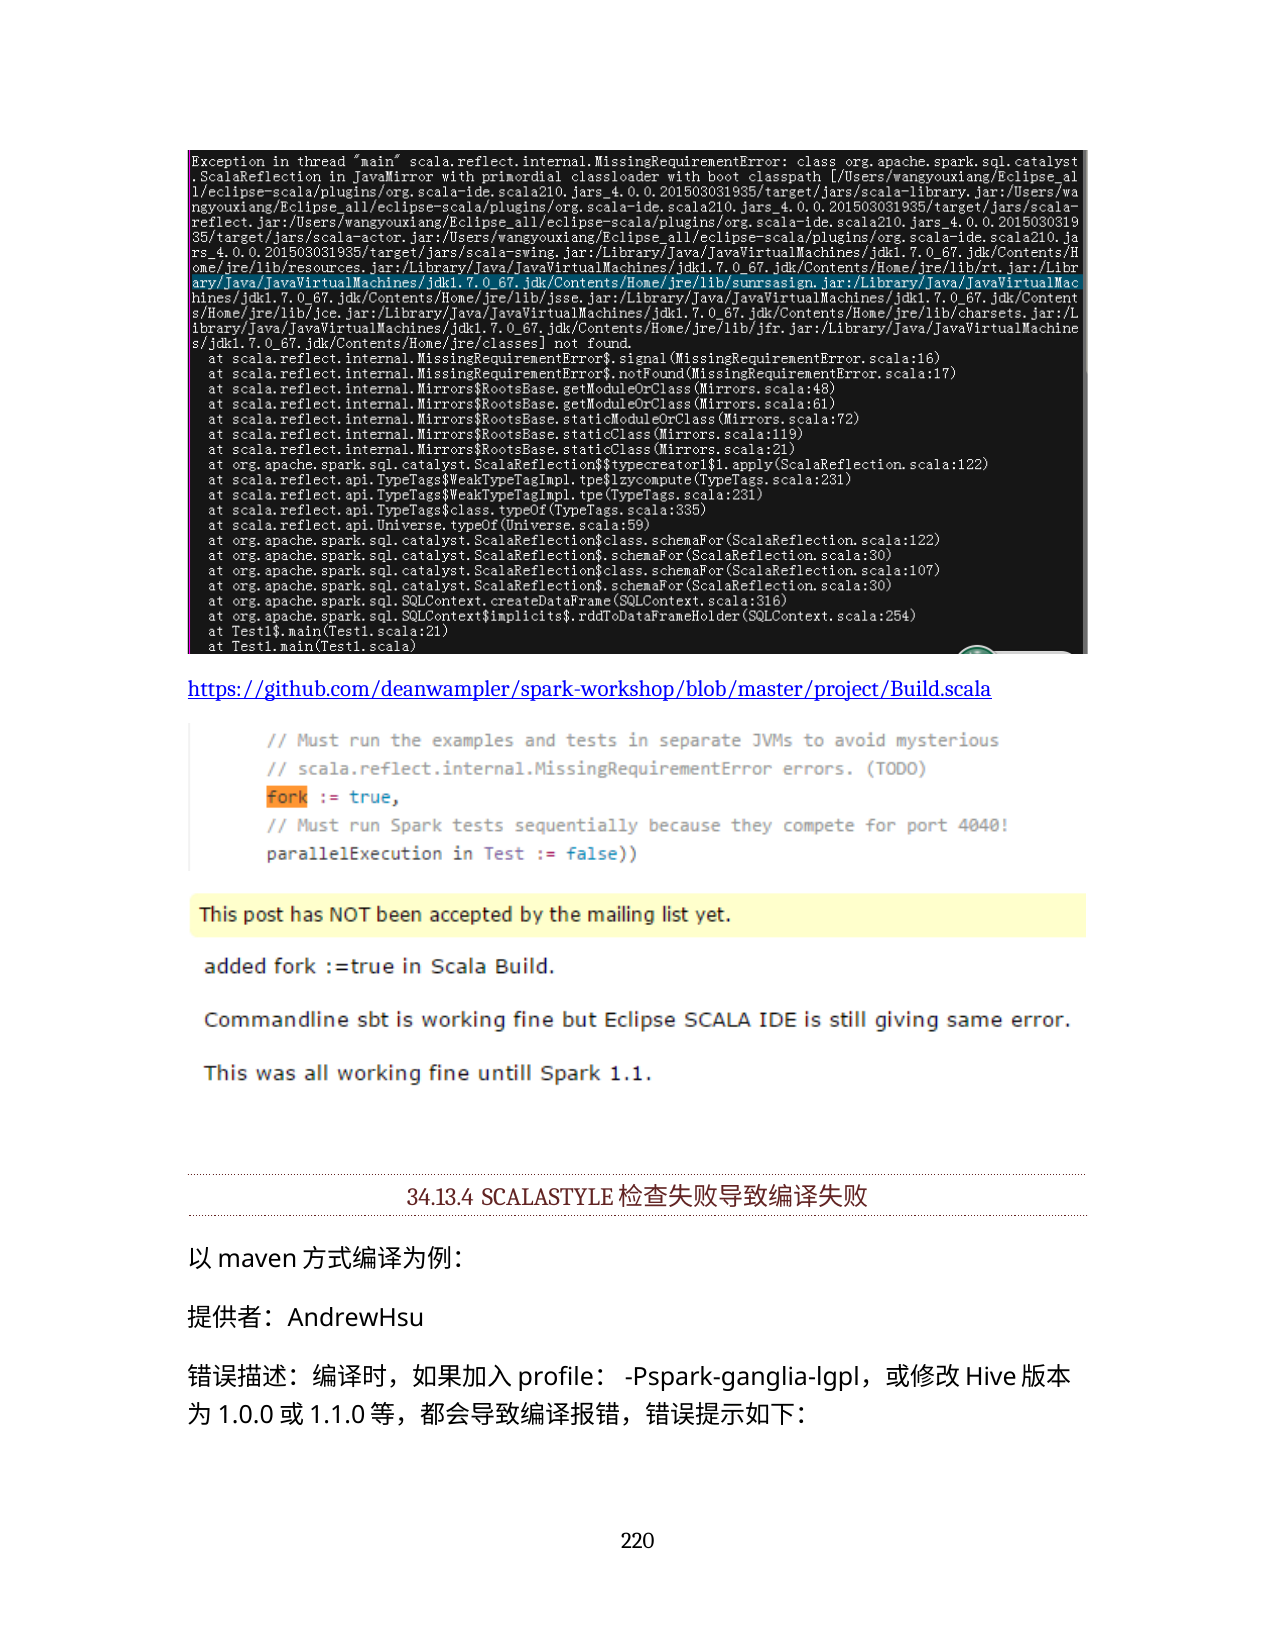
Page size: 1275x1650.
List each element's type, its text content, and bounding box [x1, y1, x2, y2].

text 以maven方式编译为例： [187, 1239, 1087, 1275]
text 提供者：AndrewHsu [187, 1298, 1087, 1334]
subtitle Scalastyle检查失败导致编译失败 [187, 1174, 1087, 1216]
picture [187, 150, 1088, 654]
text 错误描述：编译时，如果加入profile： -Pspark-ganglia-lgpl，或修改Hive版本为1.0.0或1.1.0等，都会导致编译报错，错误提示如下： [187, 1357, 1087, 1431]
text https://github.com/deanwampler/spark-workshop/blob/master/project/Build.scala [187, 675, 1087, 702]
picture [187, 892, 1086, 1093]
picture [187, 723, 1038, 871]
